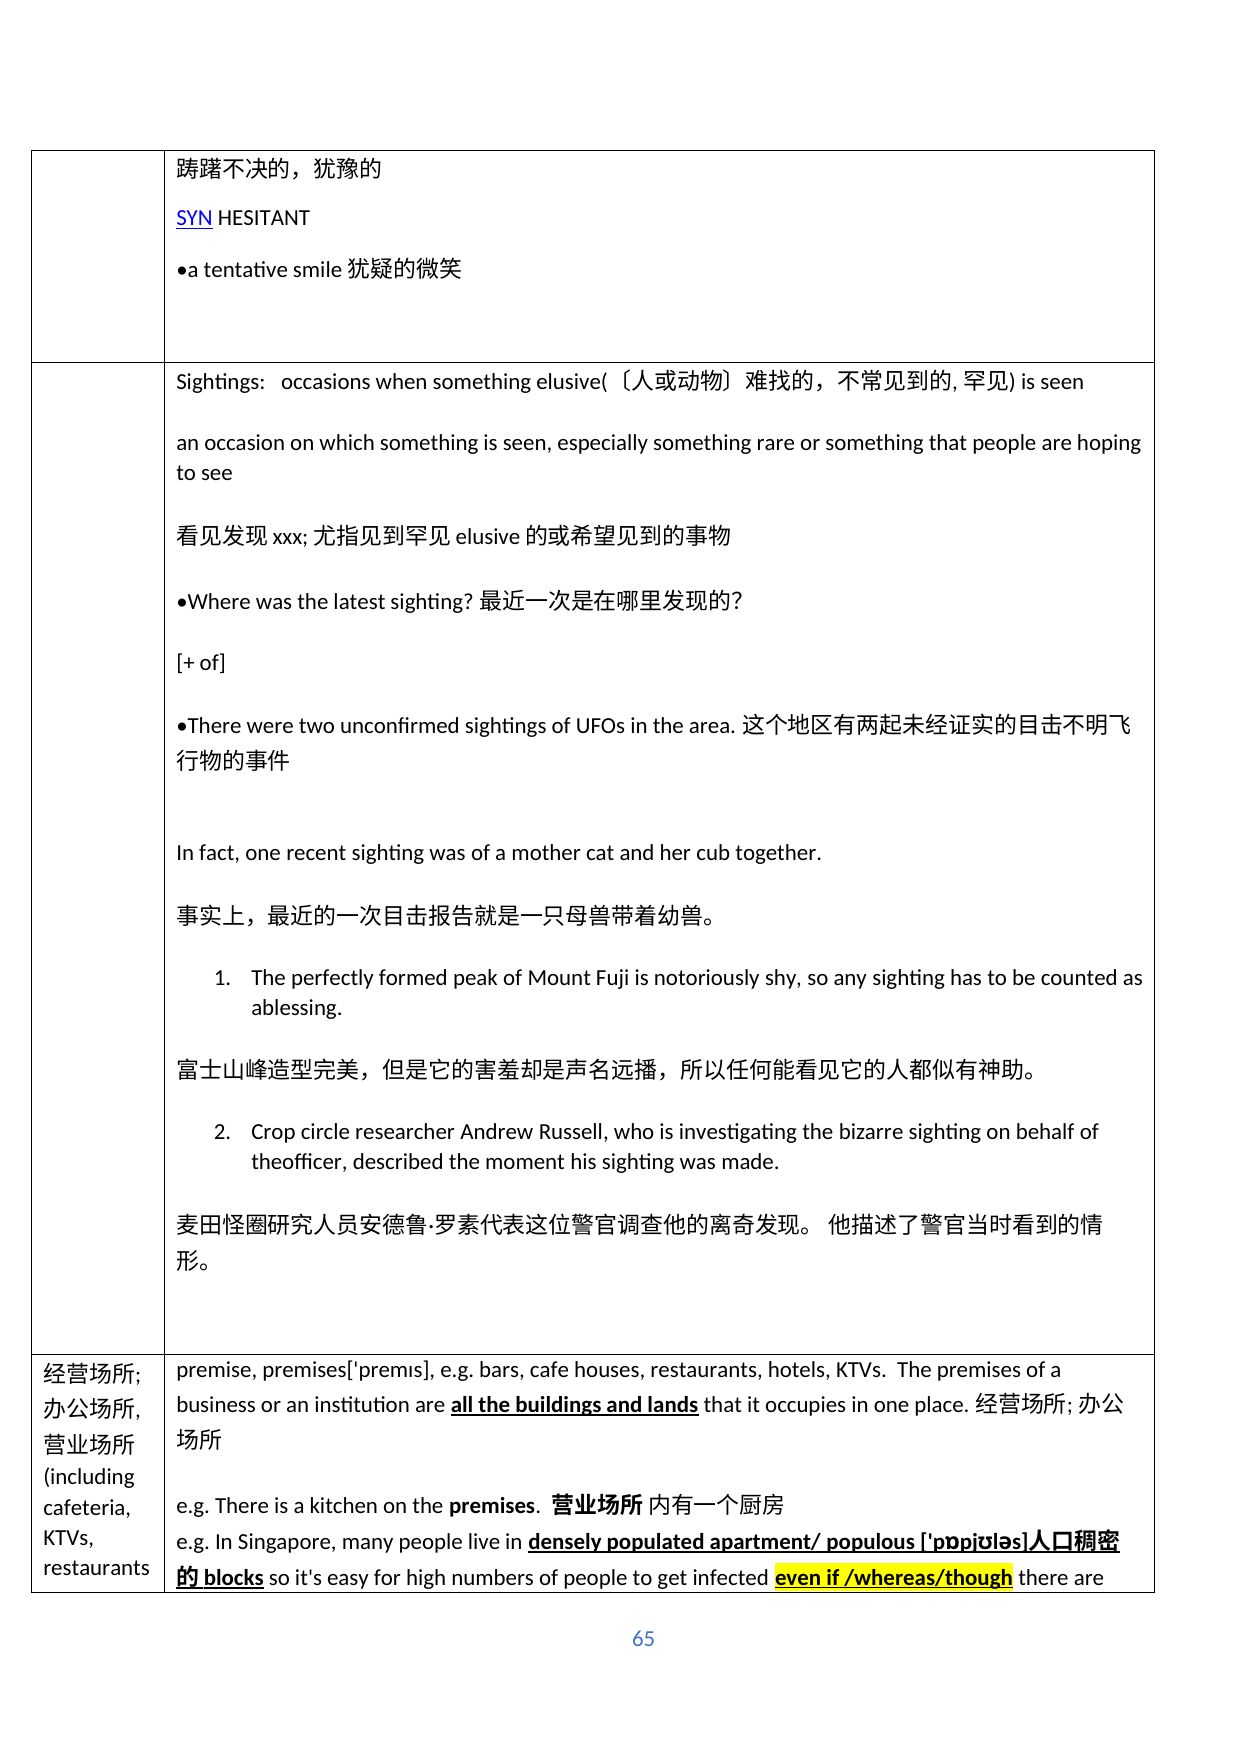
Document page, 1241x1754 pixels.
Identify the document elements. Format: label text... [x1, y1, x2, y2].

table_cell [32, 363, 164, 1354]
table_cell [165, 1355, 1154, 1592]
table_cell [165, 151, 1154, 362]
table_cell [32, 151, 164, 362]
table_cell Sightings: occasions when something elusive(〔人或动物〕难找的，不常见到的, 罕见) is seen an occasion on which something is seen, especially something rare or something that people are hoping to see 看见发现xxx; 尤指见到罕见elusive的或希望见到的事物 •Where was the latest sighting? 最近一次是在哪里发现的？ [+ of] •There were two unconfirmed sightings of UFOs in the area. 这个地区有两起未经证实的目击不明飞行物的事件 In fact, one recent sighting was of a mother cat and her cub together. 事实上，最近的一次目击报告就是一只母兽带着幼兽。 The perfectly formed peak of Mount Fuji is notoriously shy, so any sighting has to be counted as ablessing. 富士山峰造型完美，但是它的害羞却是声名远播，所以任何能看见它的人都似有神助。 Crop circle researcher Andrew Russell, who is investigating the bizarre sighting on behalf of theofficer, described the moment his sighting was made. 麦田怪圈研究人员安德鲁·罗素代表这位警官调查他的离奇发现。 他描述了警官当时看到的情形。 [165, 363, 1154, 1354]
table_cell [32, 1355, 164, 1592]
